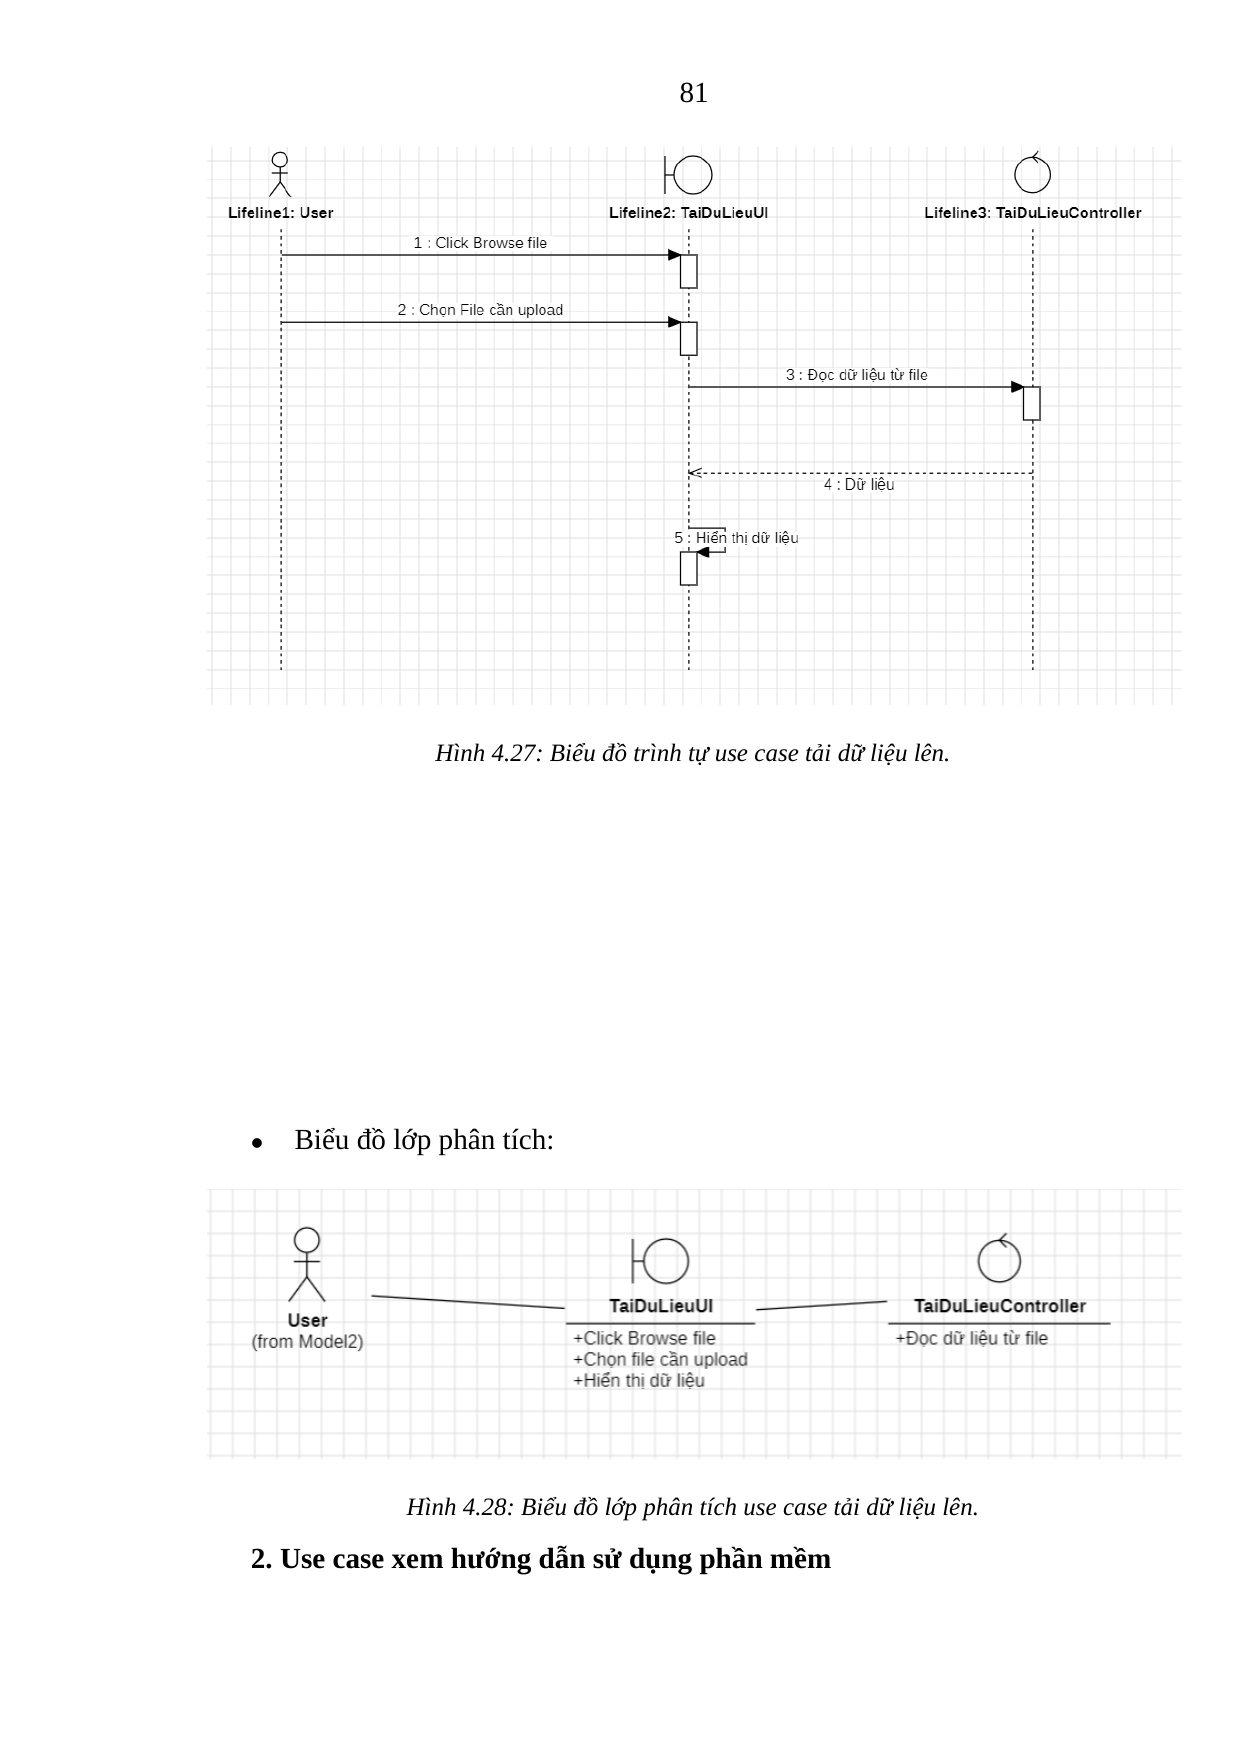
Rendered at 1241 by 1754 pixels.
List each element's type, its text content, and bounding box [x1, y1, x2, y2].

picture [206, 147, 1182, 705]
list Biểu đồ lớp phân tích: [251, 1122, 1122, 1156]
text 2. Use case xem hướng dẫn sử dụng phần mềm [251, 1542, 1122, 1575]
picture [206, 1189, 1182, 1459]
